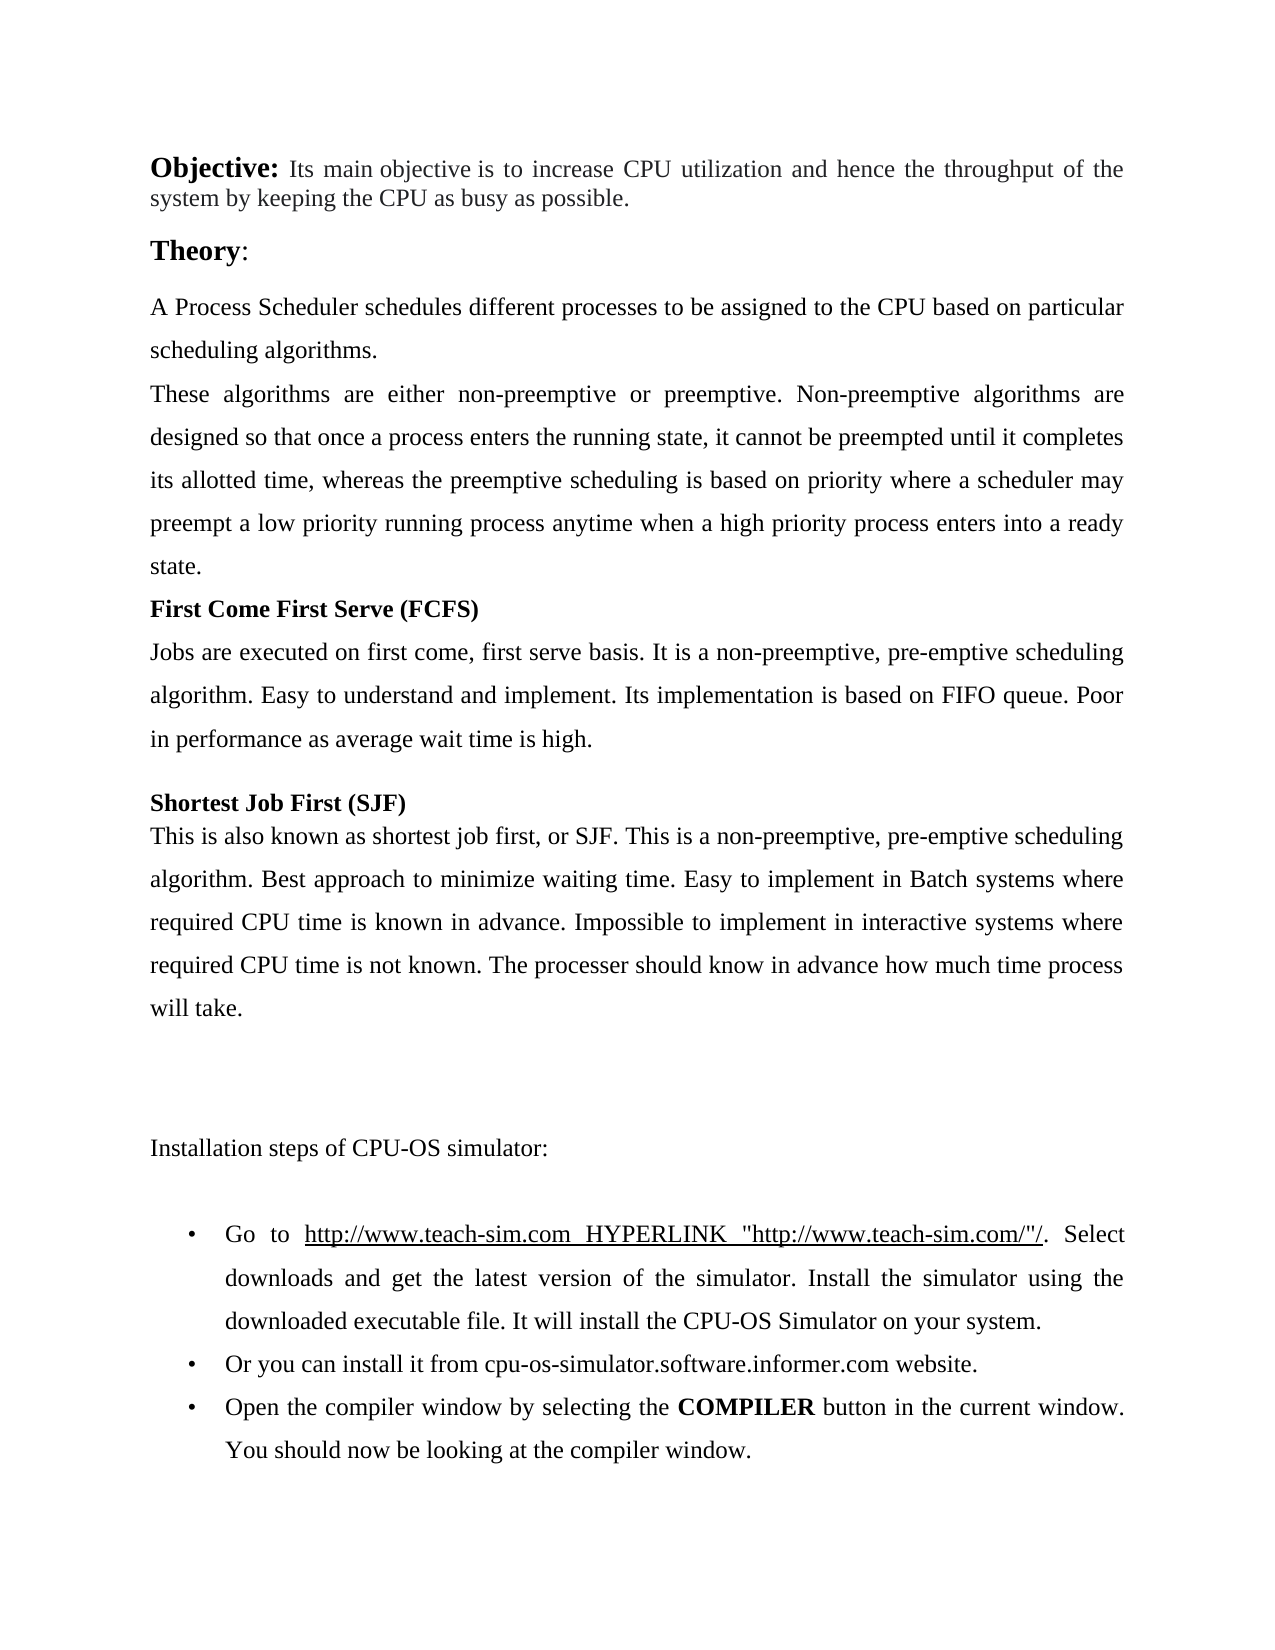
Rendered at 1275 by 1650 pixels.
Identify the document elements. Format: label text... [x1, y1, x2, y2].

text A Process Scheduler schedules different processes to be assigned to the CPU based on particular scheduling algorithms. [150, 292, 1125, 364]
text Shortest Job First (SJF) [150, 788, 1125, 816]
list Go to http://www.teach-sim.com HYPERLINK "http://www.teach-sim.com/"/. Select downloads and get the latest version of the simulator. Install the simulator using the downloaded executable file. It will install the CPU-OS Simulator on your system. [187, 1219, 1125, 1334]
text Theory: [150, 233, 1125, 267]
text Objective: Its main objective is to increase CPU utilization and hence the throughput of the system by keeping the CPU as busy as possible. [150, 150, 1125, 212]
text This is also known as shortest job first, or SJF. This is a non-preemptive, pre-emptive scheduling algorithm. Best approach to minimize waiting time. Easy to implement in Batch systems where required CPU time is known in advance. Impossible to implement in interactive systems where required CPU time is not known. The processer should know in advance how much time process will take. [150, 821, 1125, 1022]
text Jobs are executed on first come, first serve basis. It is a non-preemptive, pre-emptive scheduling algorithm. Easy to understand and implement. Its implementation is based on FIFO queue. Poor in performance as average wait time is high. [150, 637, 1125, 752]
list Open the compiler window by selecting the COMPILER button in the current window. You should now be looking at the compiler window. [187, 1392, 1125, 1464]
list Or you can install it from cpu-os-simulator.software.informer.com website. [187, 1349, 1125, 1378]
text These algorithms are either non-preemptive or preemptive. Non-preemptive algorithms are designed so that once a process enters the running state, it cannot be preempted until it completes its allotted time, whereas the preemptive scheduling is based on priority where a scheduler may preempt a low priority running process anytime when a high priority process enters into a ready state. [150, 379, 1125, 580]
text Installation steps of CPU-OS simulator: [150, 1133, 1125, 1162]
text First Come First Serve (FCFS) [150, 594, 1125, 623]
